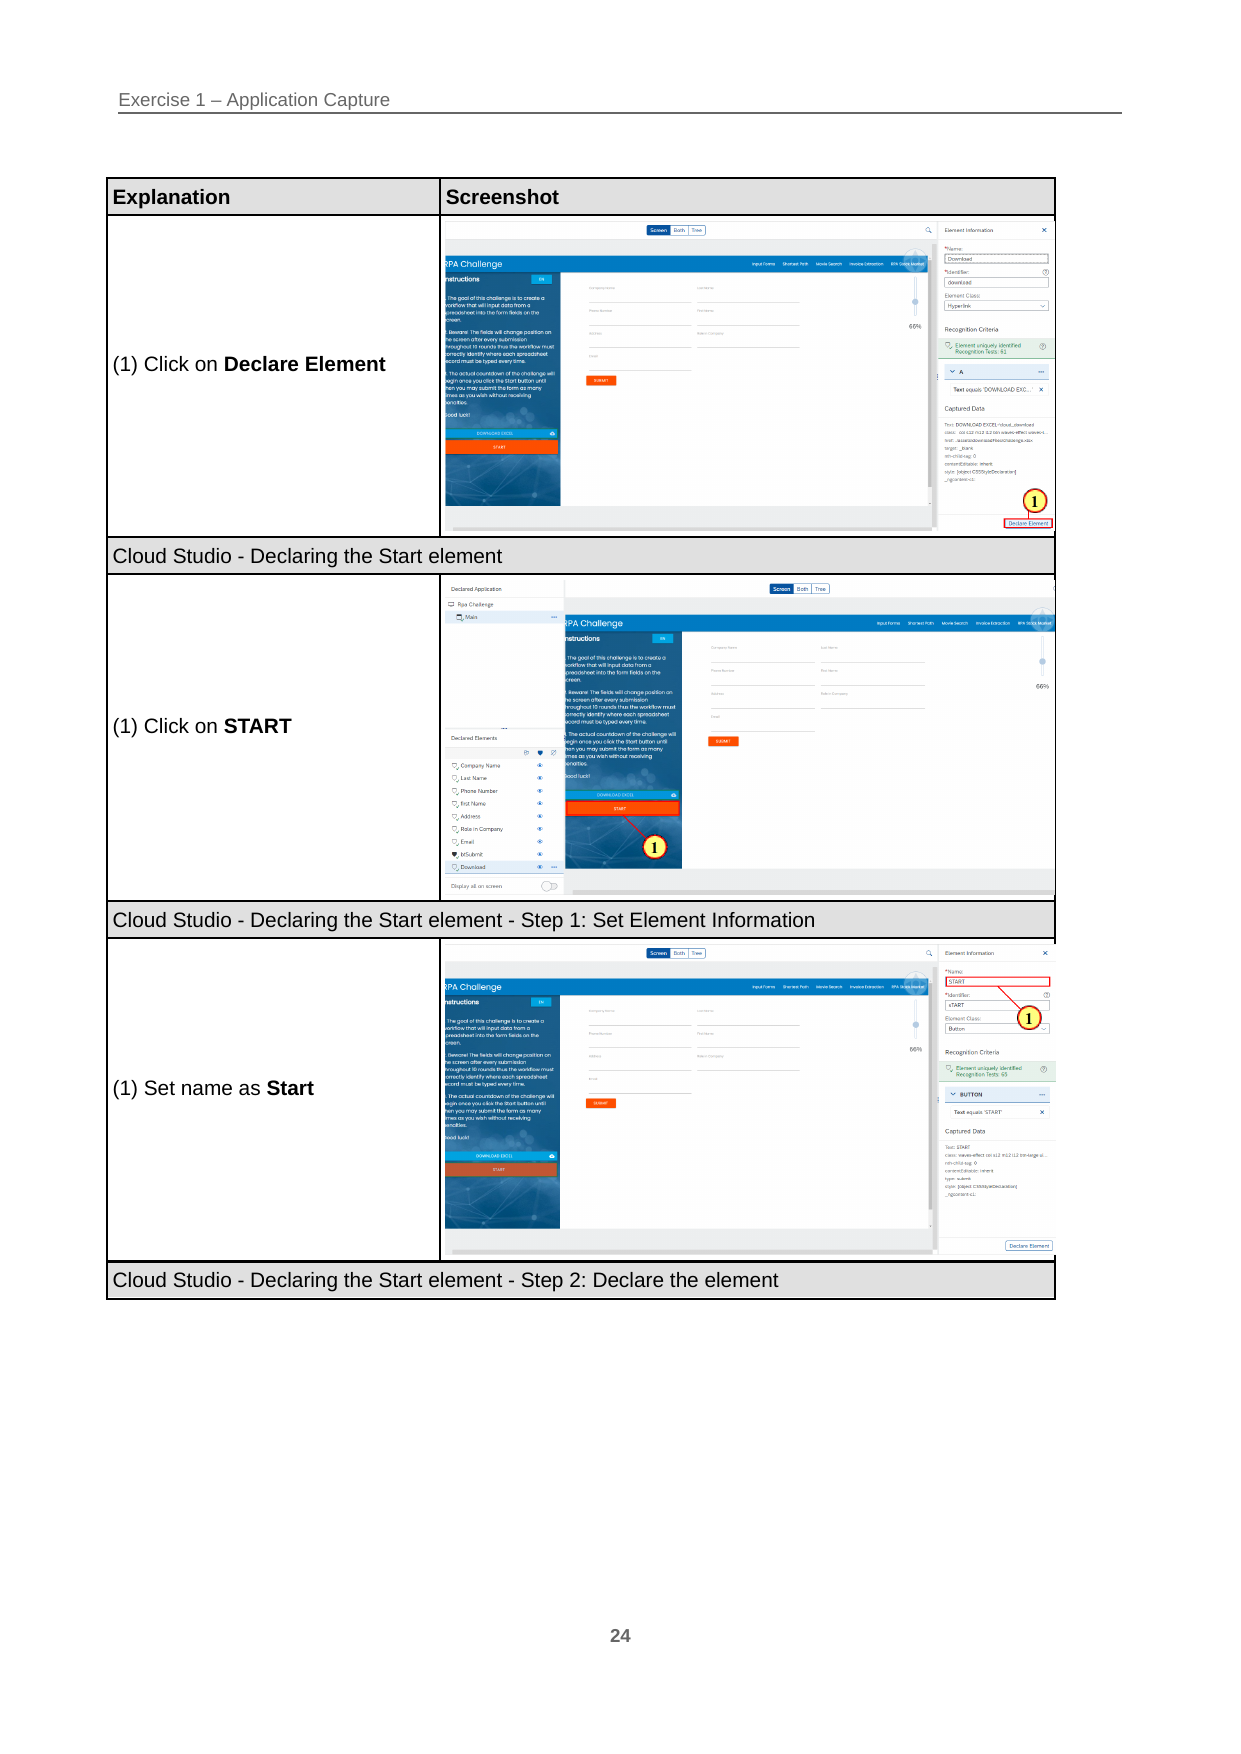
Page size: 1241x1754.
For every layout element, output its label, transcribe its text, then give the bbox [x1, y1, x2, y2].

picture [445, 580, 1055, 895]
table_cell Cloud Studio - Declaring the Start element - Step 1: Set Element Information [108, 902, 1054, 937]
picture [445, 944, 1056, 1255]
table_cell [441, 216, 1054, 536]
table_cell (1) Set name as Start [108, 939, 439, 1260]
table_header Explanation [108, 179, 439, 214]
table_cell [441, 939, 1054, 1260]
table_cell Cloud Studio - Declaring the Start element - Step 2: Declare the element [108, 1263, 1054, 1297]
table_cell (1) Click on Declare Element [108, 216, 439, 536]
table_cell [441, 575, 1054, 900]
table_cell (1) Click on START [108, 575, 439, 900]
picture [445, 221, 1055, 531]
table_cell Cloud Studio - Declaring the Start element [108, 538, 1054, 573]
table_header Screenshot [441, 179, 1054, 214]
